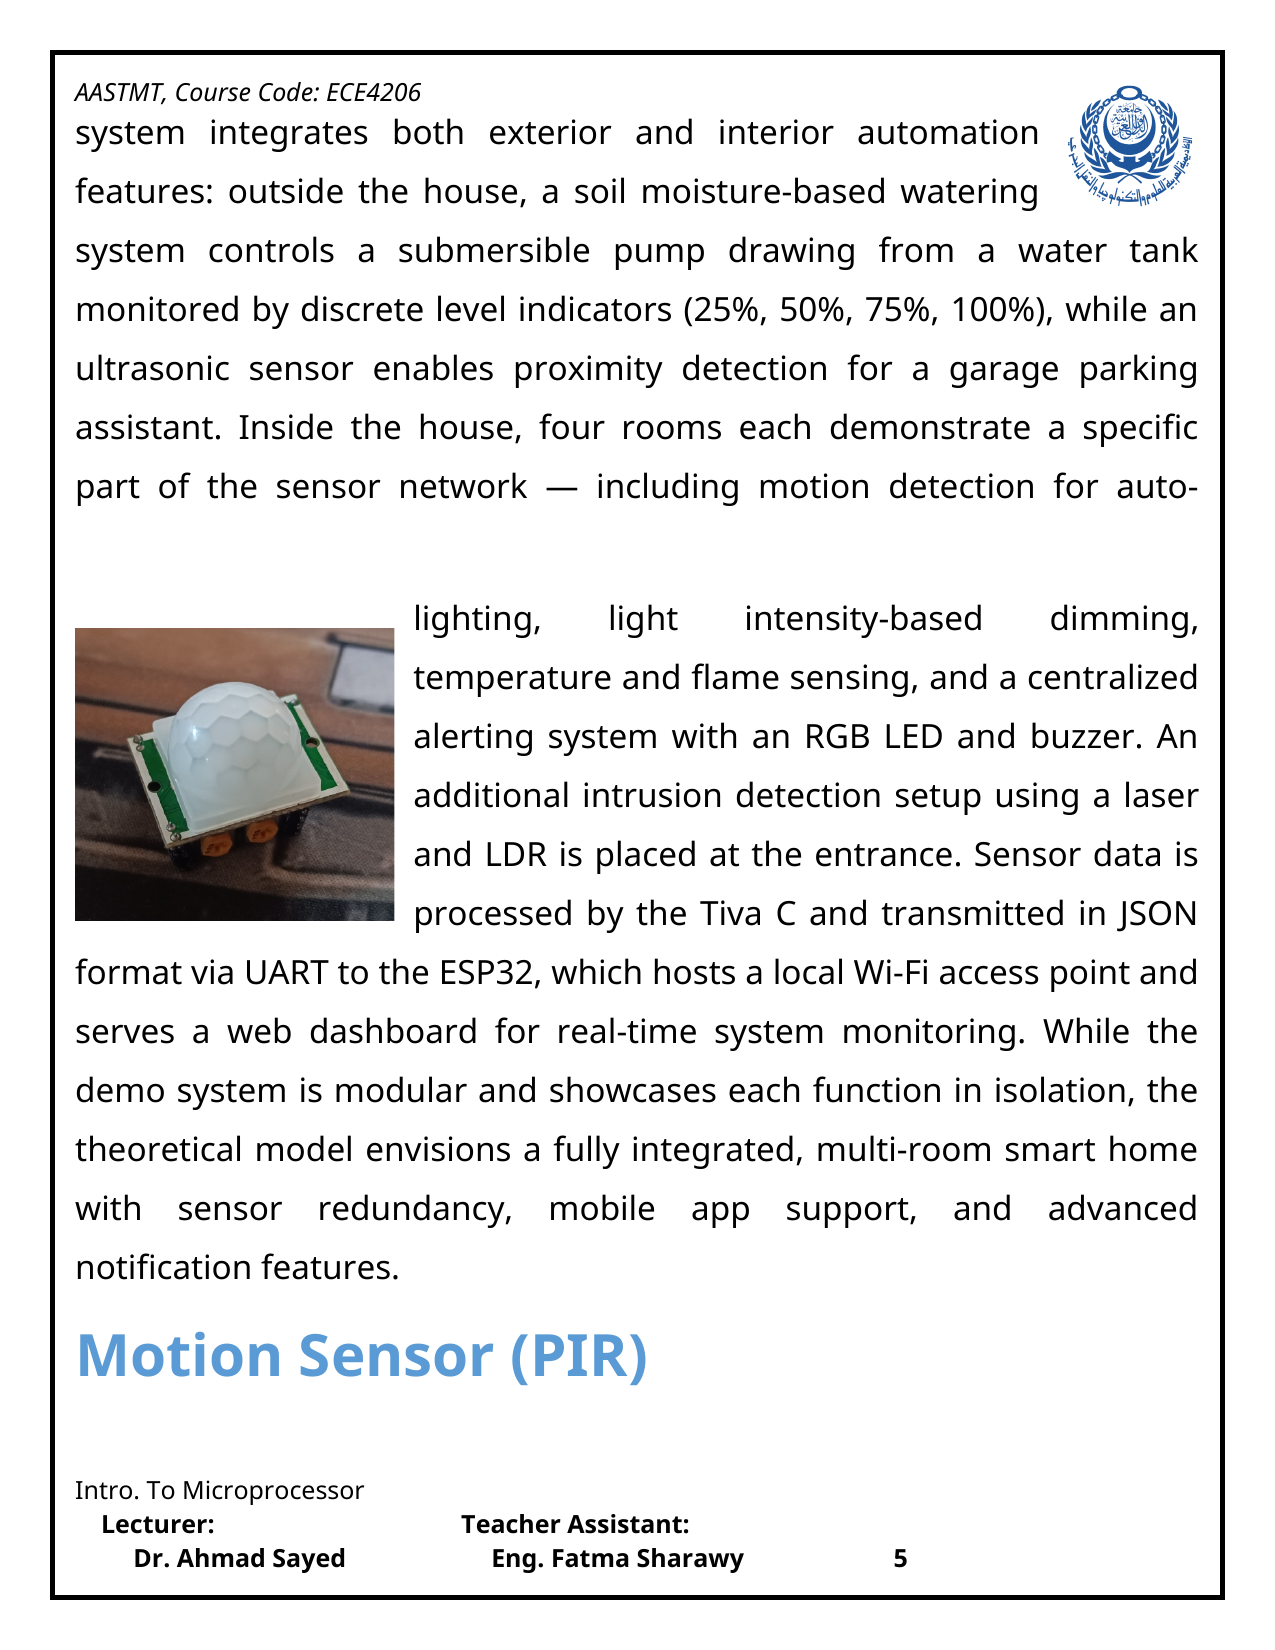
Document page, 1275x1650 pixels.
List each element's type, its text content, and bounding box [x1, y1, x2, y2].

picture [75, 628, 395, 921]
picture [1059, 75, 1197, 109]
text Motion Sensor (PIR) [75, 1319, 1200, 1391]
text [75, 109, 1200, 1289]
